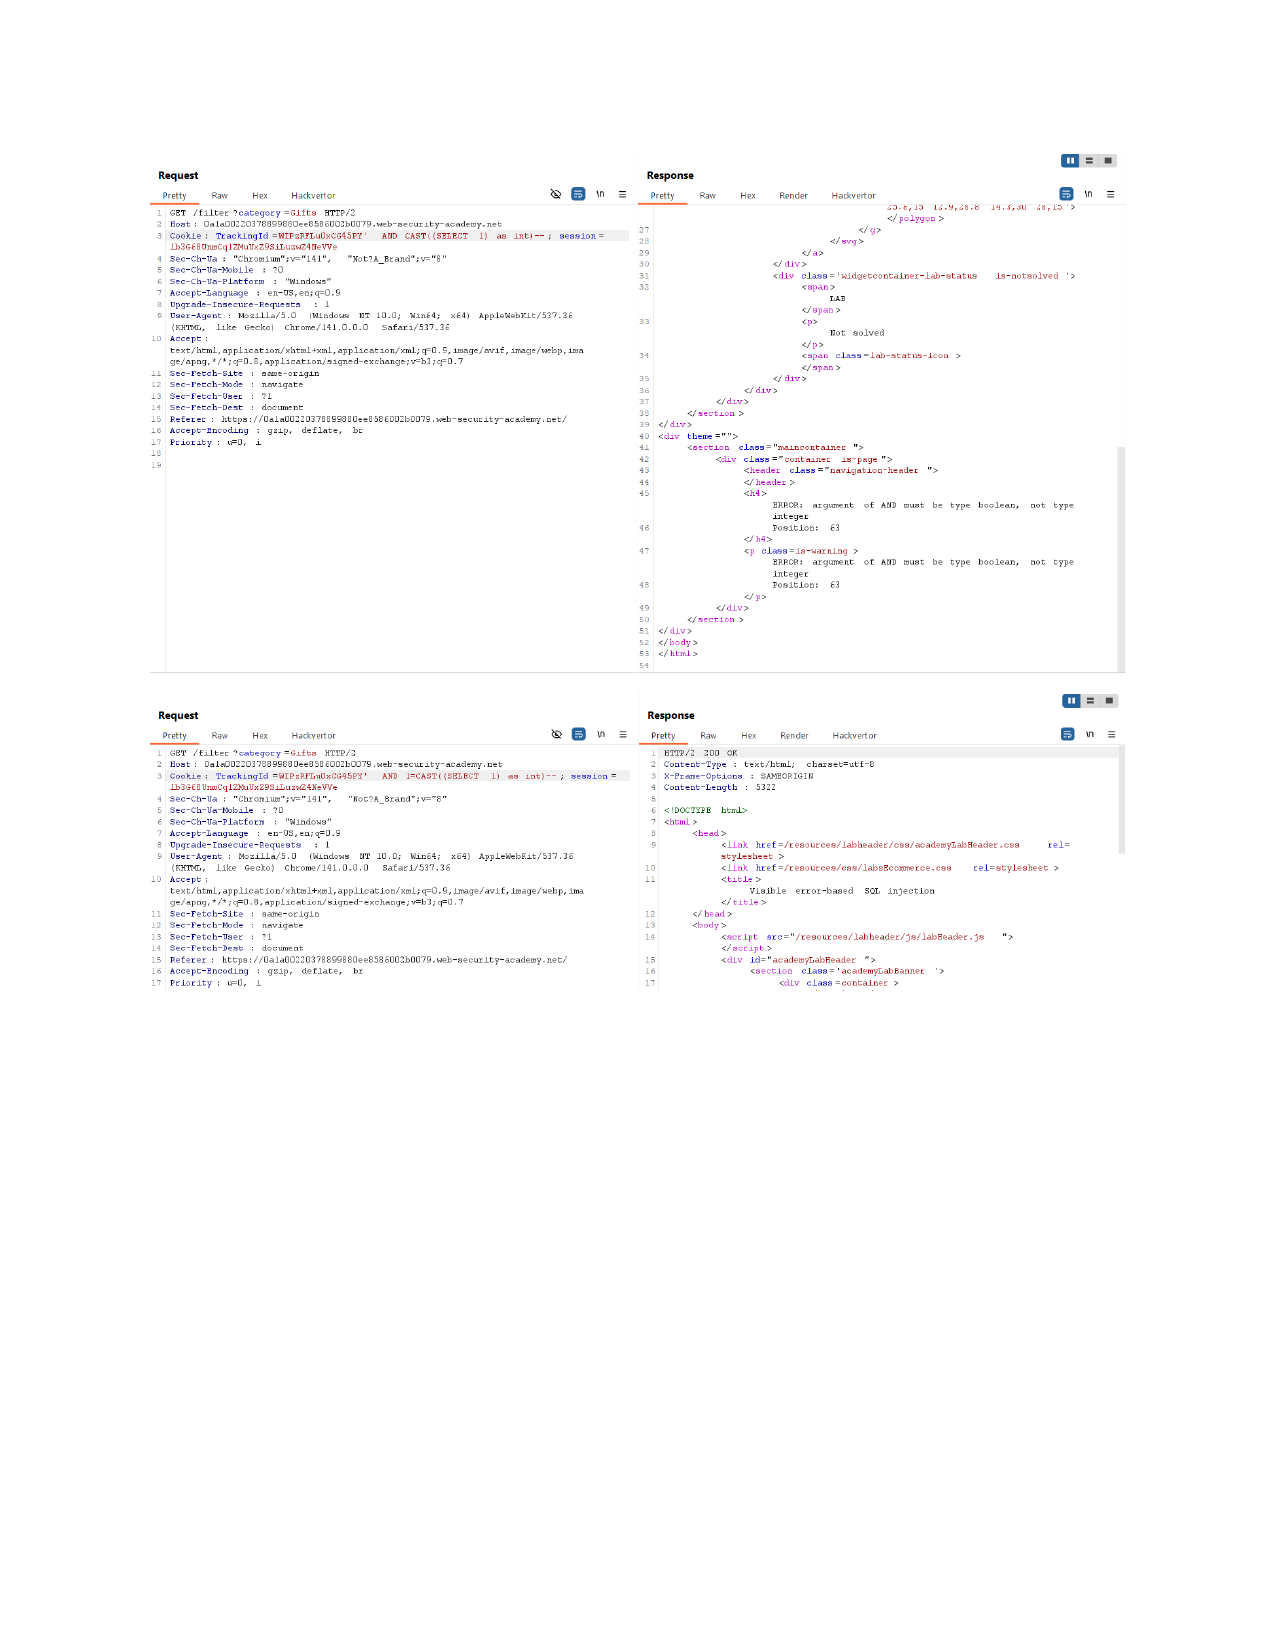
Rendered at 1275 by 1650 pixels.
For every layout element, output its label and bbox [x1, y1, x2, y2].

picture [150, 689, 1125, 991]
picture [150, 150, 1125, 673]
